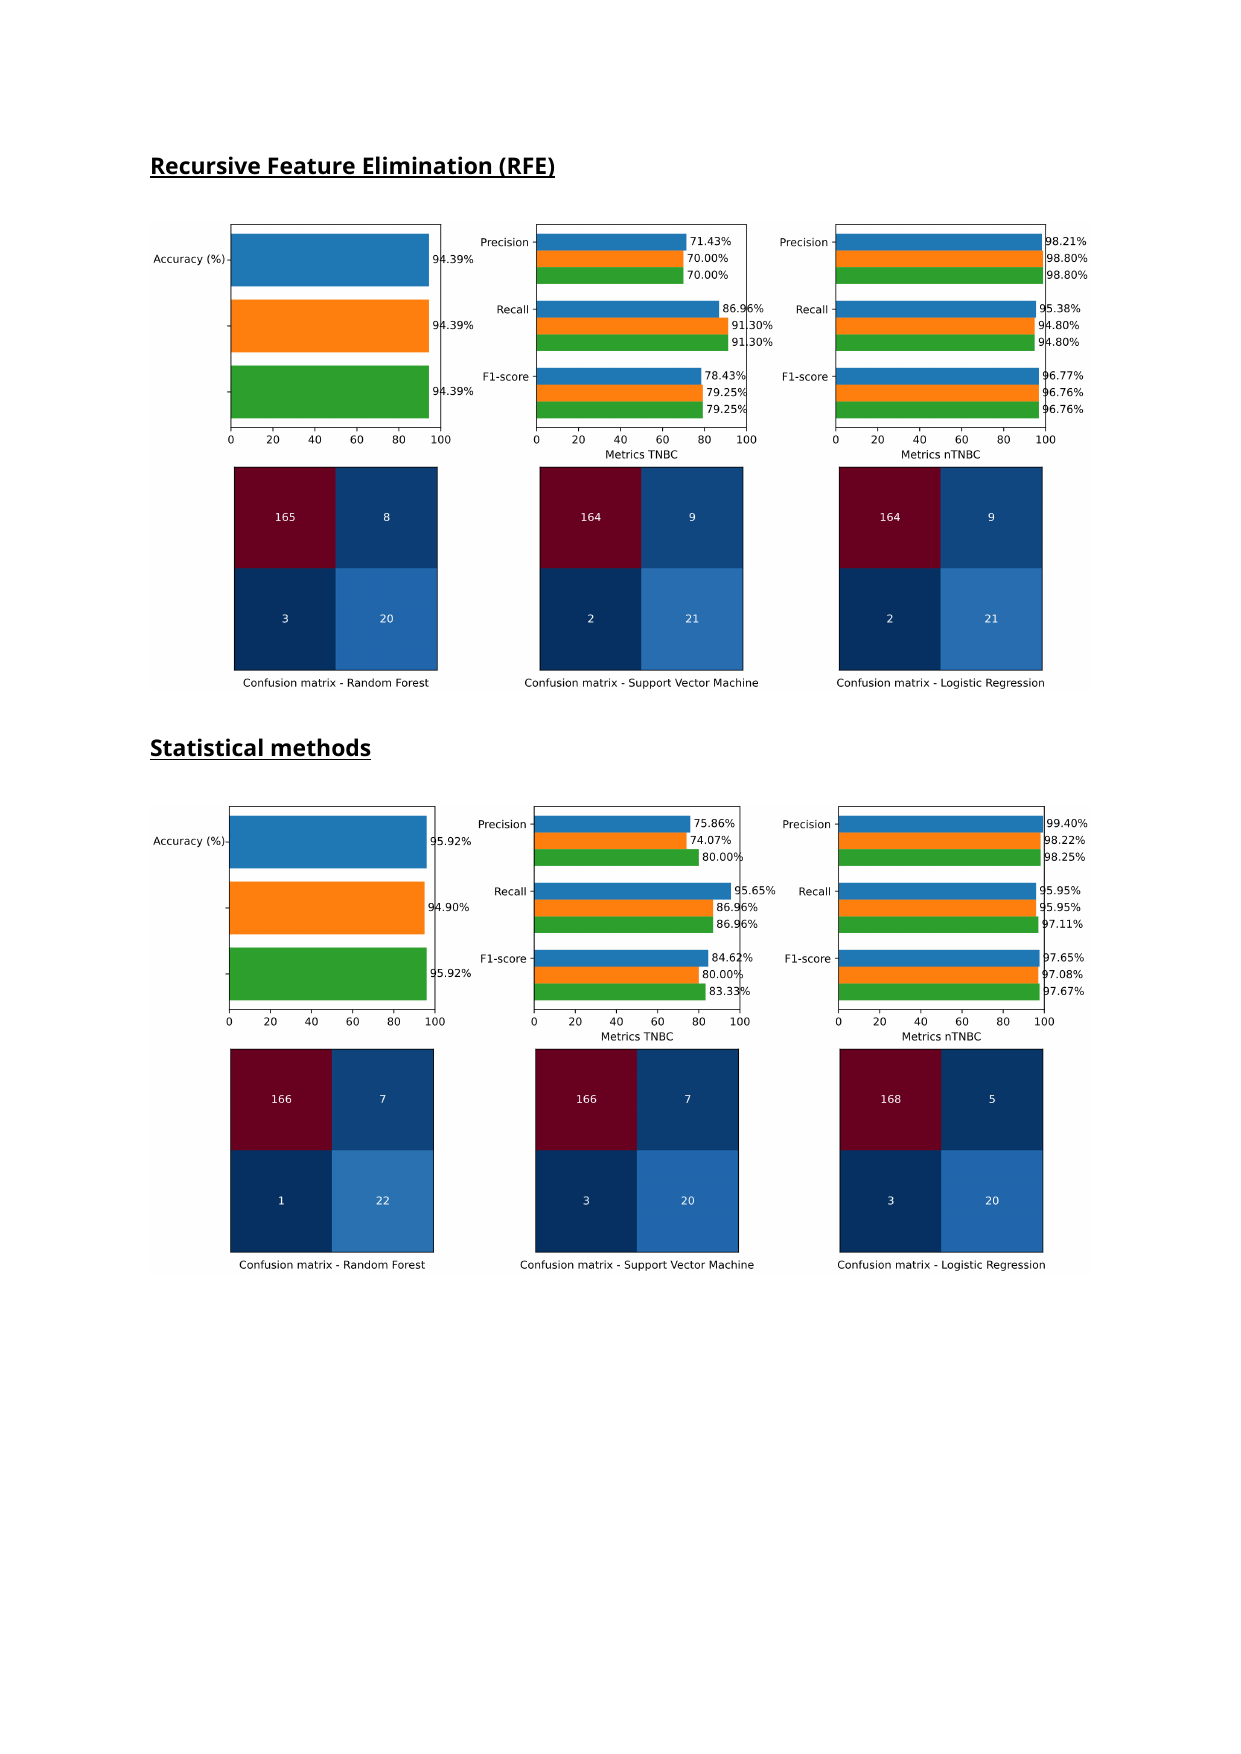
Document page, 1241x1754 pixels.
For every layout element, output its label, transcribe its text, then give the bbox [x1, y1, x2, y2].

text Recursive Feature Elimination (RFE) [150, 150, 1090, 181]
picture [150, 803, 1091, 1274]
picture [150, 221, 1091, 692]
text Statistical methods [150, 732, 1090, 763]
